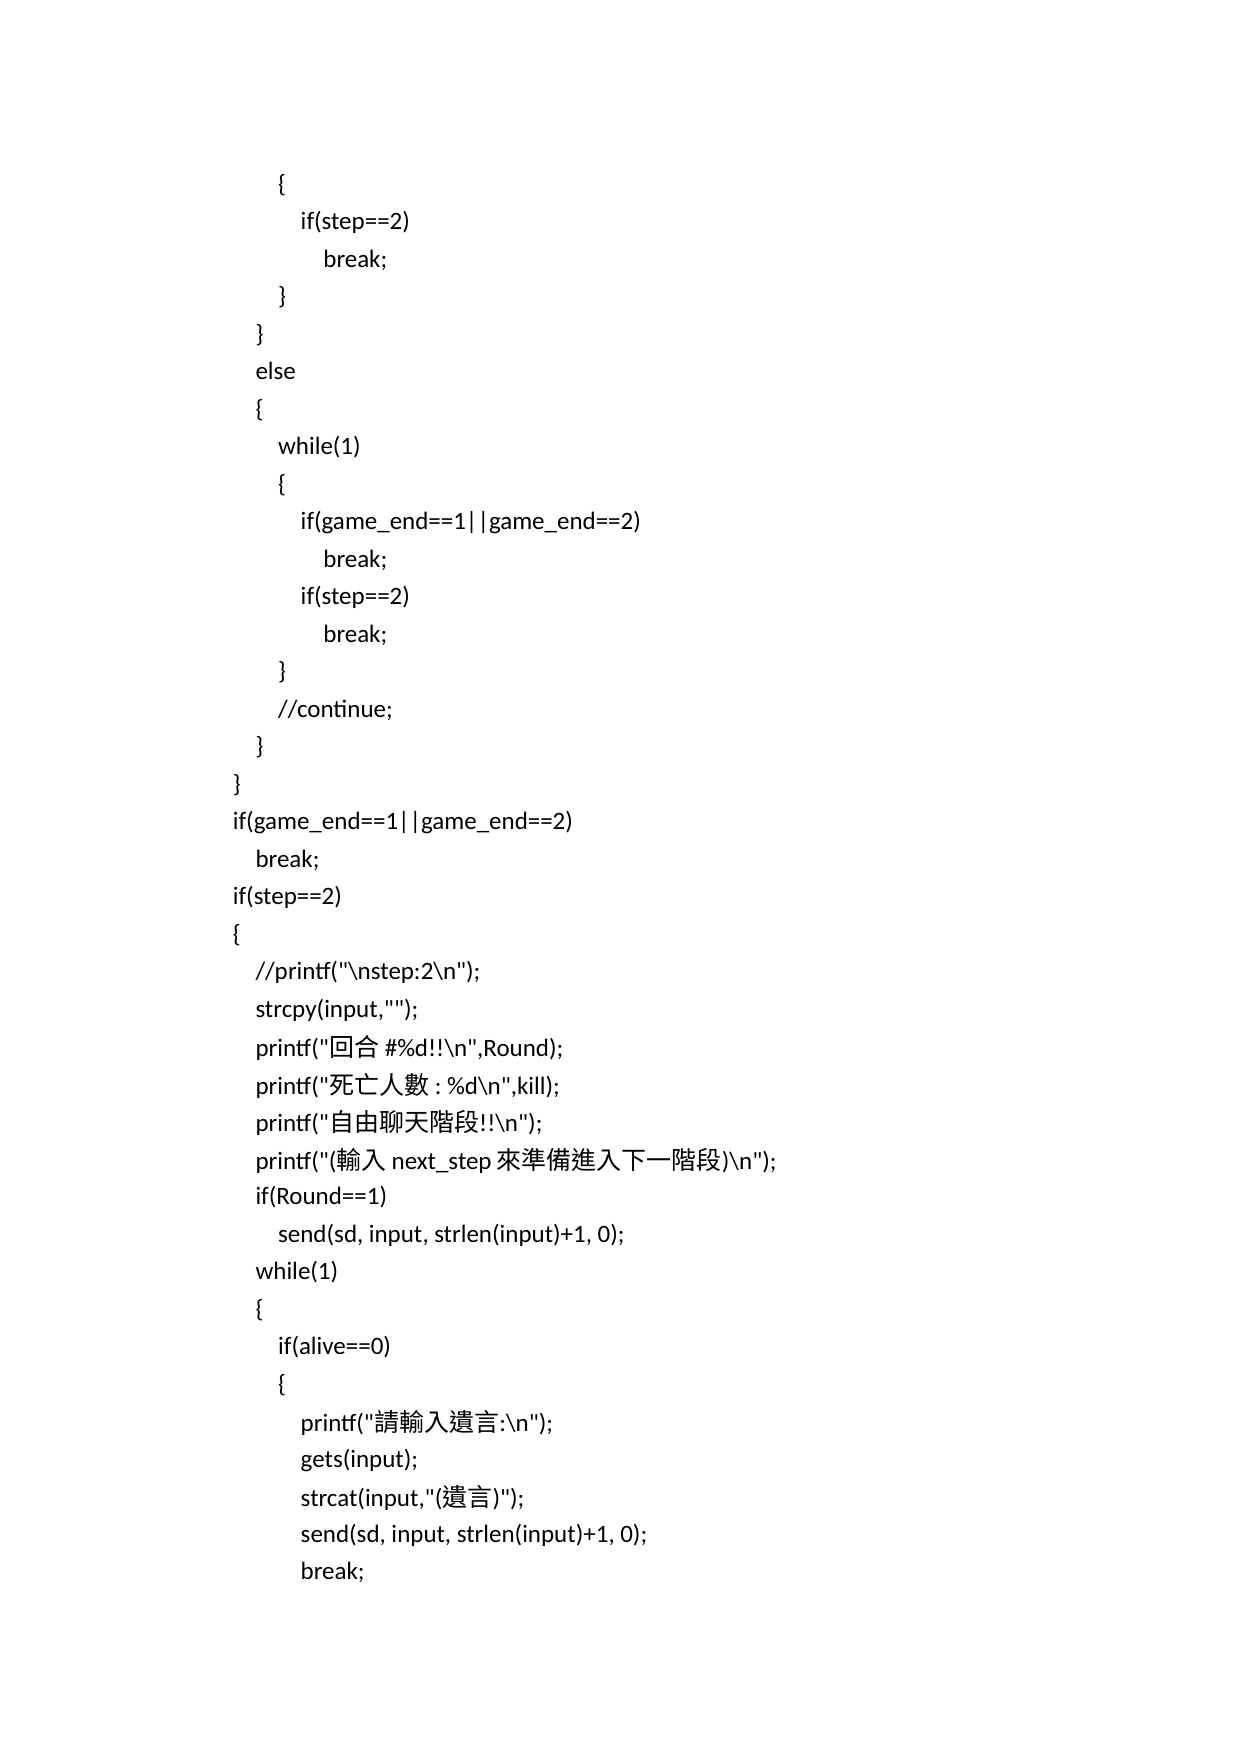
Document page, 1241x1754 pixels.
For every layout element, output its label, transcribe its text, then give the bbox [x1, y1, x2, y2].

text } [187, 277, 1053, 314]
text printf("回合 #%d!!\n",Round); [187, 1027, 1053, 1064]
text printf("死亡人數 : %d\n",kill); [187, 1064, 1053, 1102]
text printf("自由聊天階段!!\n"); [187, 1102, 1053, 1139]
text while(1) [187, 1252, 1053, 1289]
text printf("請輸入遺言:\n"); [187, 1402, 1053, 1439]
text gets(input); [187, 1439, 1053, 1477]
text { [187, 389, 1053, 427]
text if(alive==0) [187, 1327, 1053, 1364]
text break; [187, 614, 1053, 652]
text { [187, 464, 1053, 502]
text else [187, 352, 1053, 389]
text //continue; [187, 689, 1053, 727]
text send(sd, input, strlen(input)+1, 0); [187, 1214, 1053, 1252]
text if(step==2) [187, 202, 1053, 239]
text strcpy(input,""); [187, 989, 1053, 1027]
text { [187, 914, 1053, 952]
text if(Round==1) [187, 1177, 1053, 1214]
text } [187, 764, 1053, 802]
text } [187, 727, 1053, 764]
text if(game_end==1||game_end==2) [187, 802, 1053, 839]
text break; [187, 539, 1053, 577]
text if(step==2) [187, 577, 1053, 614]
text break; [187, 839, 1053, 877]
text send(sd, input, strlen(input)+1, 0); [187, 1514, 1053, 1552]
text while(1) [187, 427, 1053, 464]
text if(game_end==1||game_end==2) [187, 502, 1053, 539]
text } [187, 652, 1053, 689]
text { [187, 164, 1053, 202]
text { [187, 1364, 1053, 1402]
text break; [187, 1552, 1053, 1589]
text //printf("\nstep:2\n"); [187, 952, 1053, 989]
text break; [187, 239, 1053, 277]
text if(step==2) [187, 877, 1053, 914]
text } [187, 314, 1053, 352]
text { [187, 1289, 1053, 1327]
text printf("(輸入next_step來準備進入下一階段)\n"); [187, 1139, 1053, 1177]
text strcat(input,"(遺言)"); [187, 1477, 1053, 1514]
